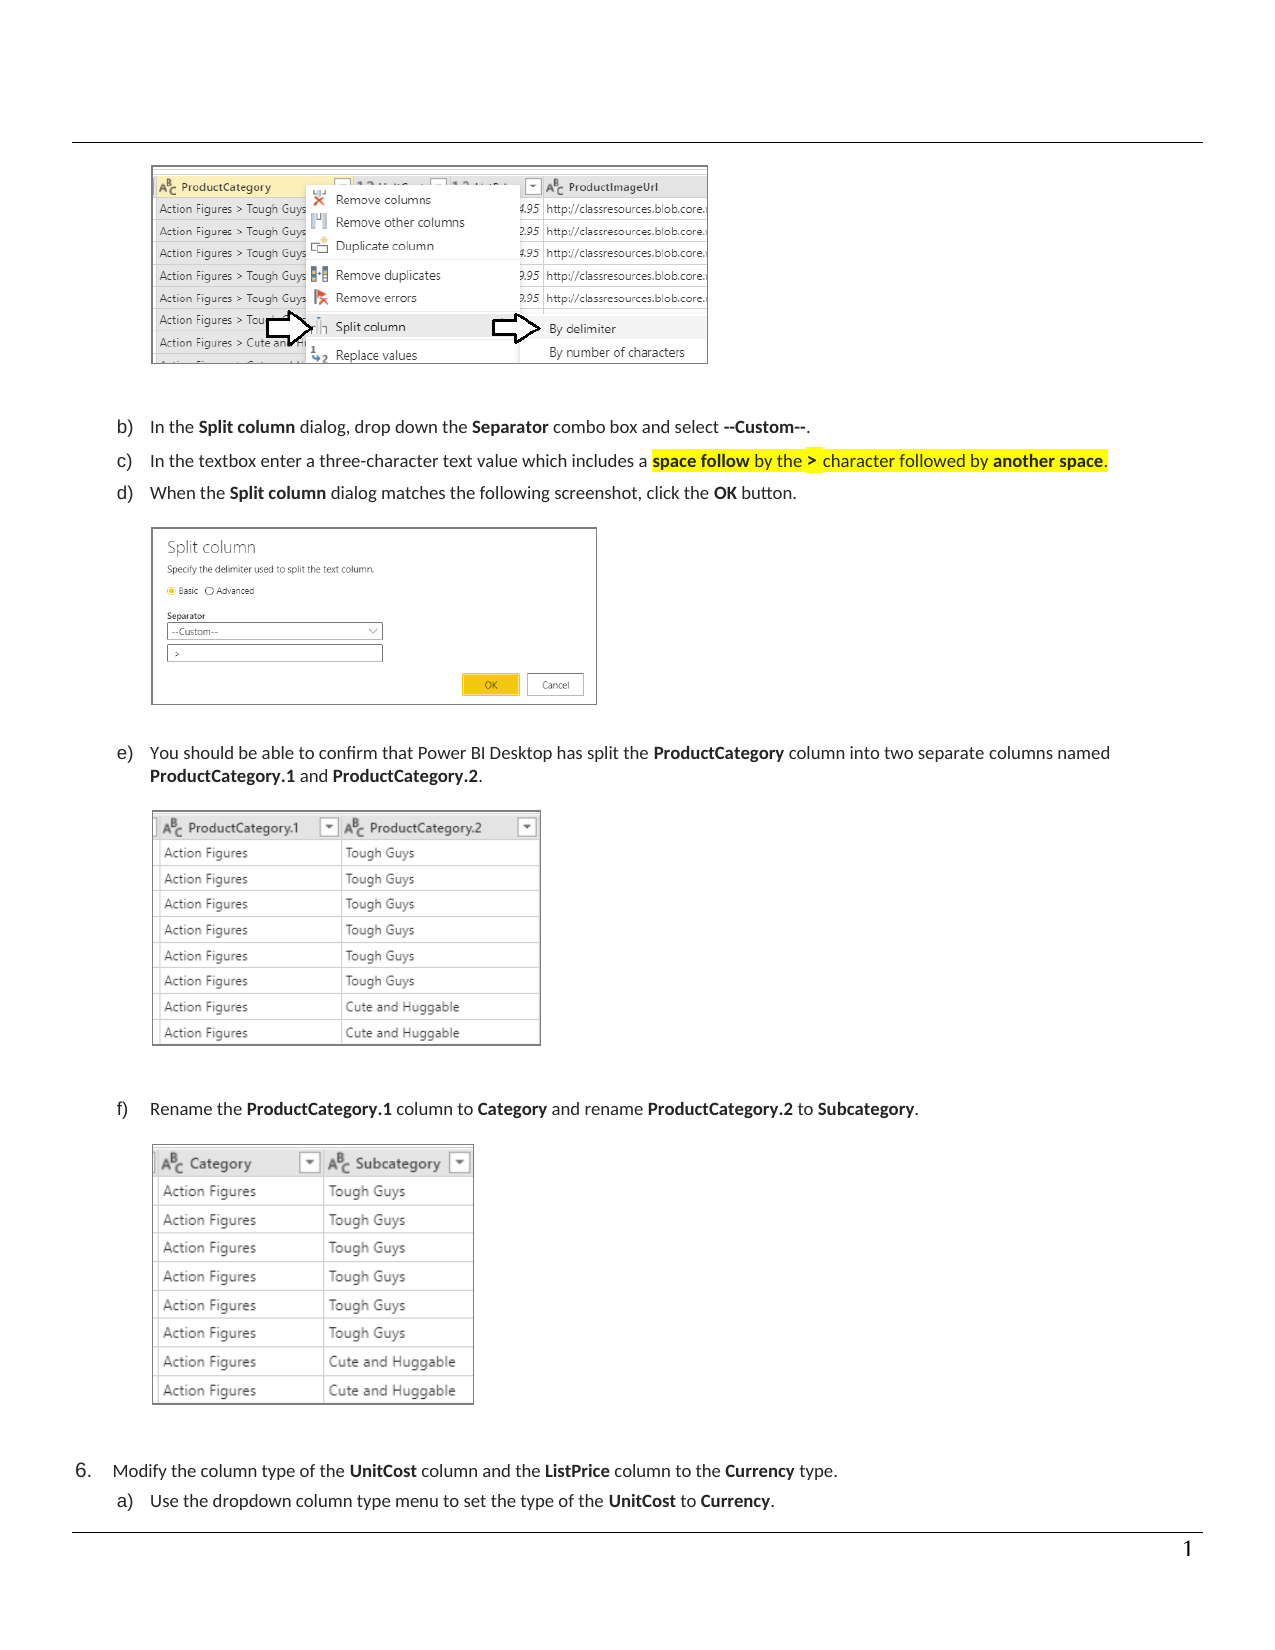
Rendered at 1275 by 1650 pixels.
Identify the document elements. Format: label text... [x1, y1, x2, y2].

picture [167, 540, 584, 696]
list When the Split column dialog matches the following screenshot, click the OK button. [117, 481, 1221, 504]
list In the textbox enter a three-character text value which includes a space follow by the > character followed by another space. [823, 447, 1221, 473]
list Use the dropdown column type menu to set the type of the UnitCost to Currency. [117, 1489, 1221, 1512]
list In the textbox enter a three-character text value which includes a space follow by the > character followed by another space. [117, 447, 806, 473]
list Modify the column type of the UnitCost column and the ListPrice column to the Currency type. [75, 1457, 1221, 1482]
picture [153, 169, 707, 363]
list Rename the ProductCategory.1 column to Category and rename ProductCategory.2 to Subcategory. [117, 1097, 1221, 1120]
list In the Split column dialog, drop down the Separator combo box and select --Custom--. [117, 416, 1221, 439]
picture [153, 813, 540, 1044]
picture [153, 1147, 473, 1403]
list You should be able to confirm that Power BI Desktop has split the ProductCategory column into two separate columns named ProductCategory.1 and ProductCategory.2. [117, 741, 1141, 787]
